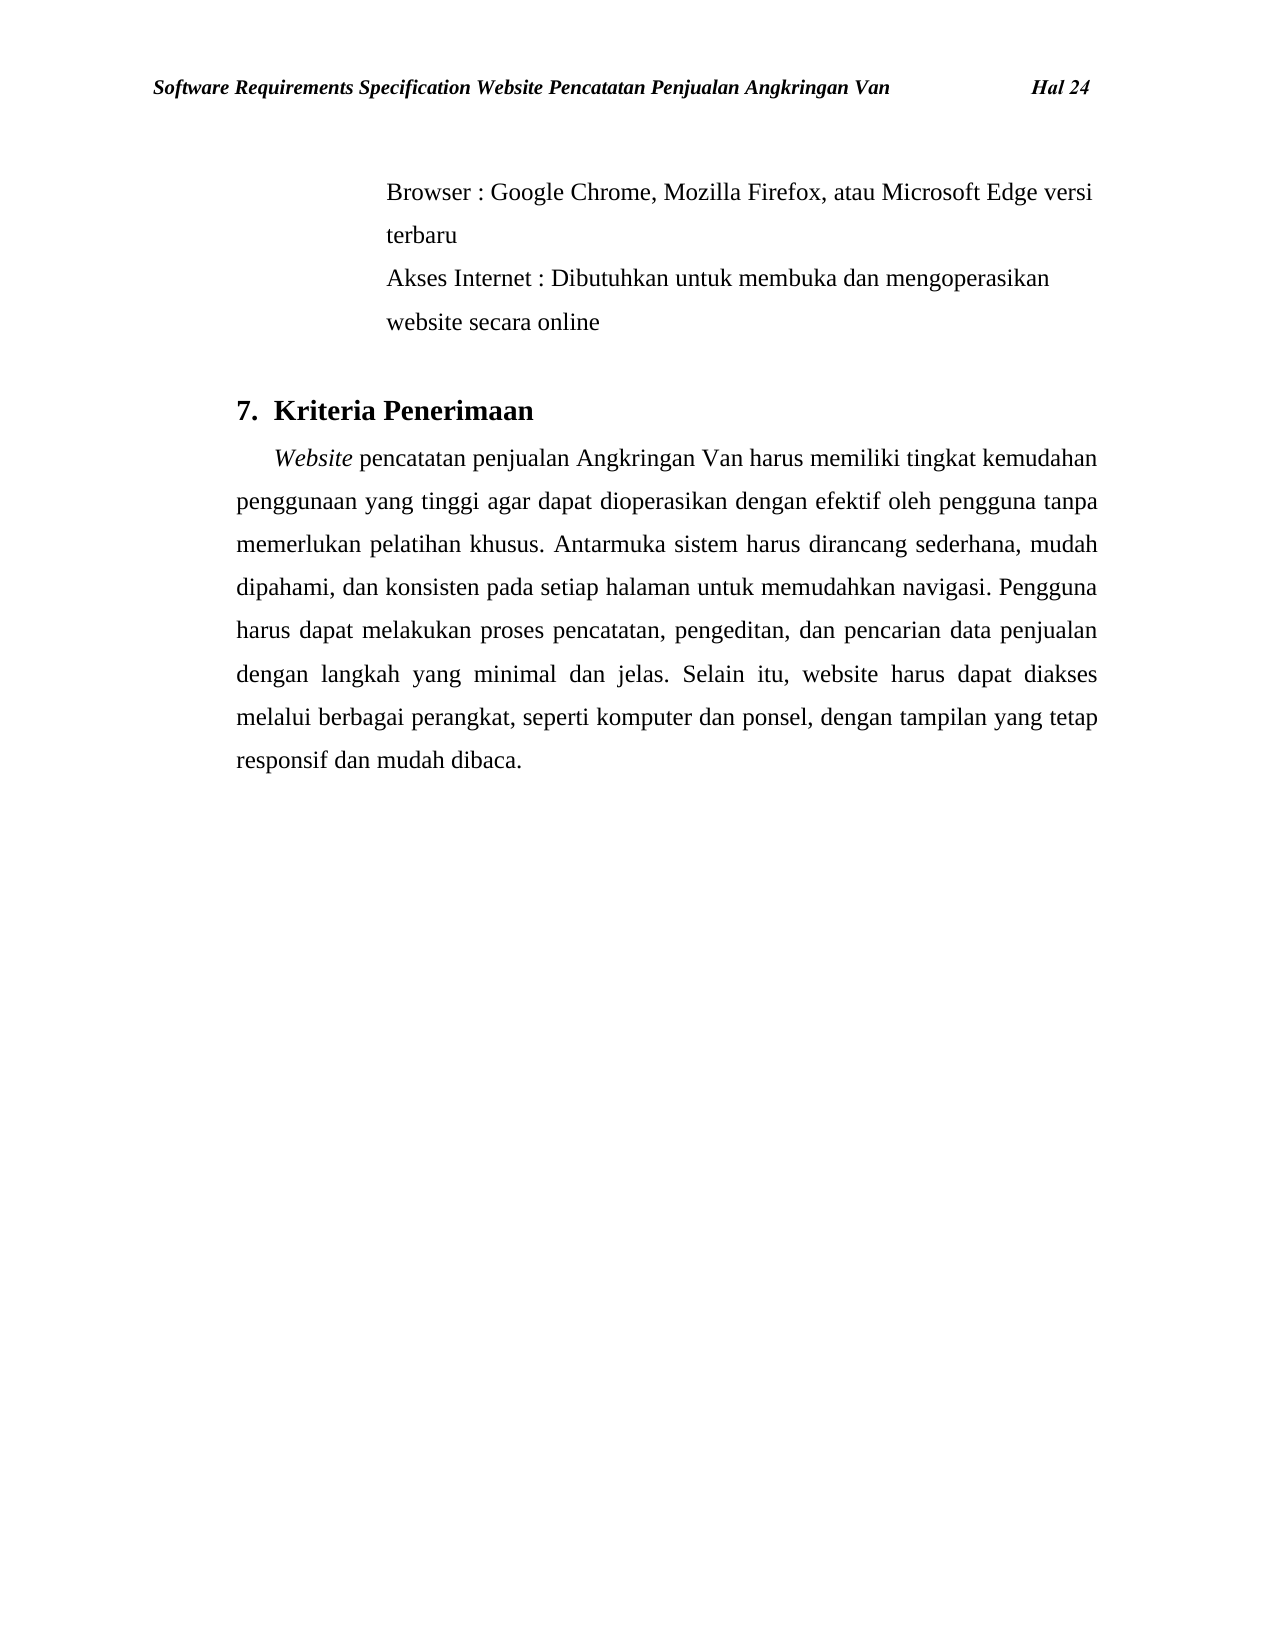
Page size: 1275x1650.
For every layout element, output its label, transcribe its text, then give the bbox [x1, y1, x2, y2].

text Website pencatatan penjualan Angkringan Van harus memiliki tingkat kemudahan penggunaan yang tinggi agar dapat dioperasikan dengan efektif oleh pengguna tanpa memerlukan pelatihan khusus. Antarmuka sistem harus dirancang sederhana, mudah dipahami, dan konsisten pada setiap halaman untuk memudahkan navigasi. Pengguna harus dapat melakukan proses pencatatan, pengeditan, dan pencarian data penjualan dengan langkah yang minimal dan jelas. Selain itu, website harus dapat diakses melalui berbagai perangkat, seperti komputer dan ponsel, dengan tampilan yang tetap responsif dan mudah dibaca. [236, 443, 1098, 774]
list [349, 177, 1098, 335]
subtitle Kriteria Penerimaan [236, 393, 1098, 426]
